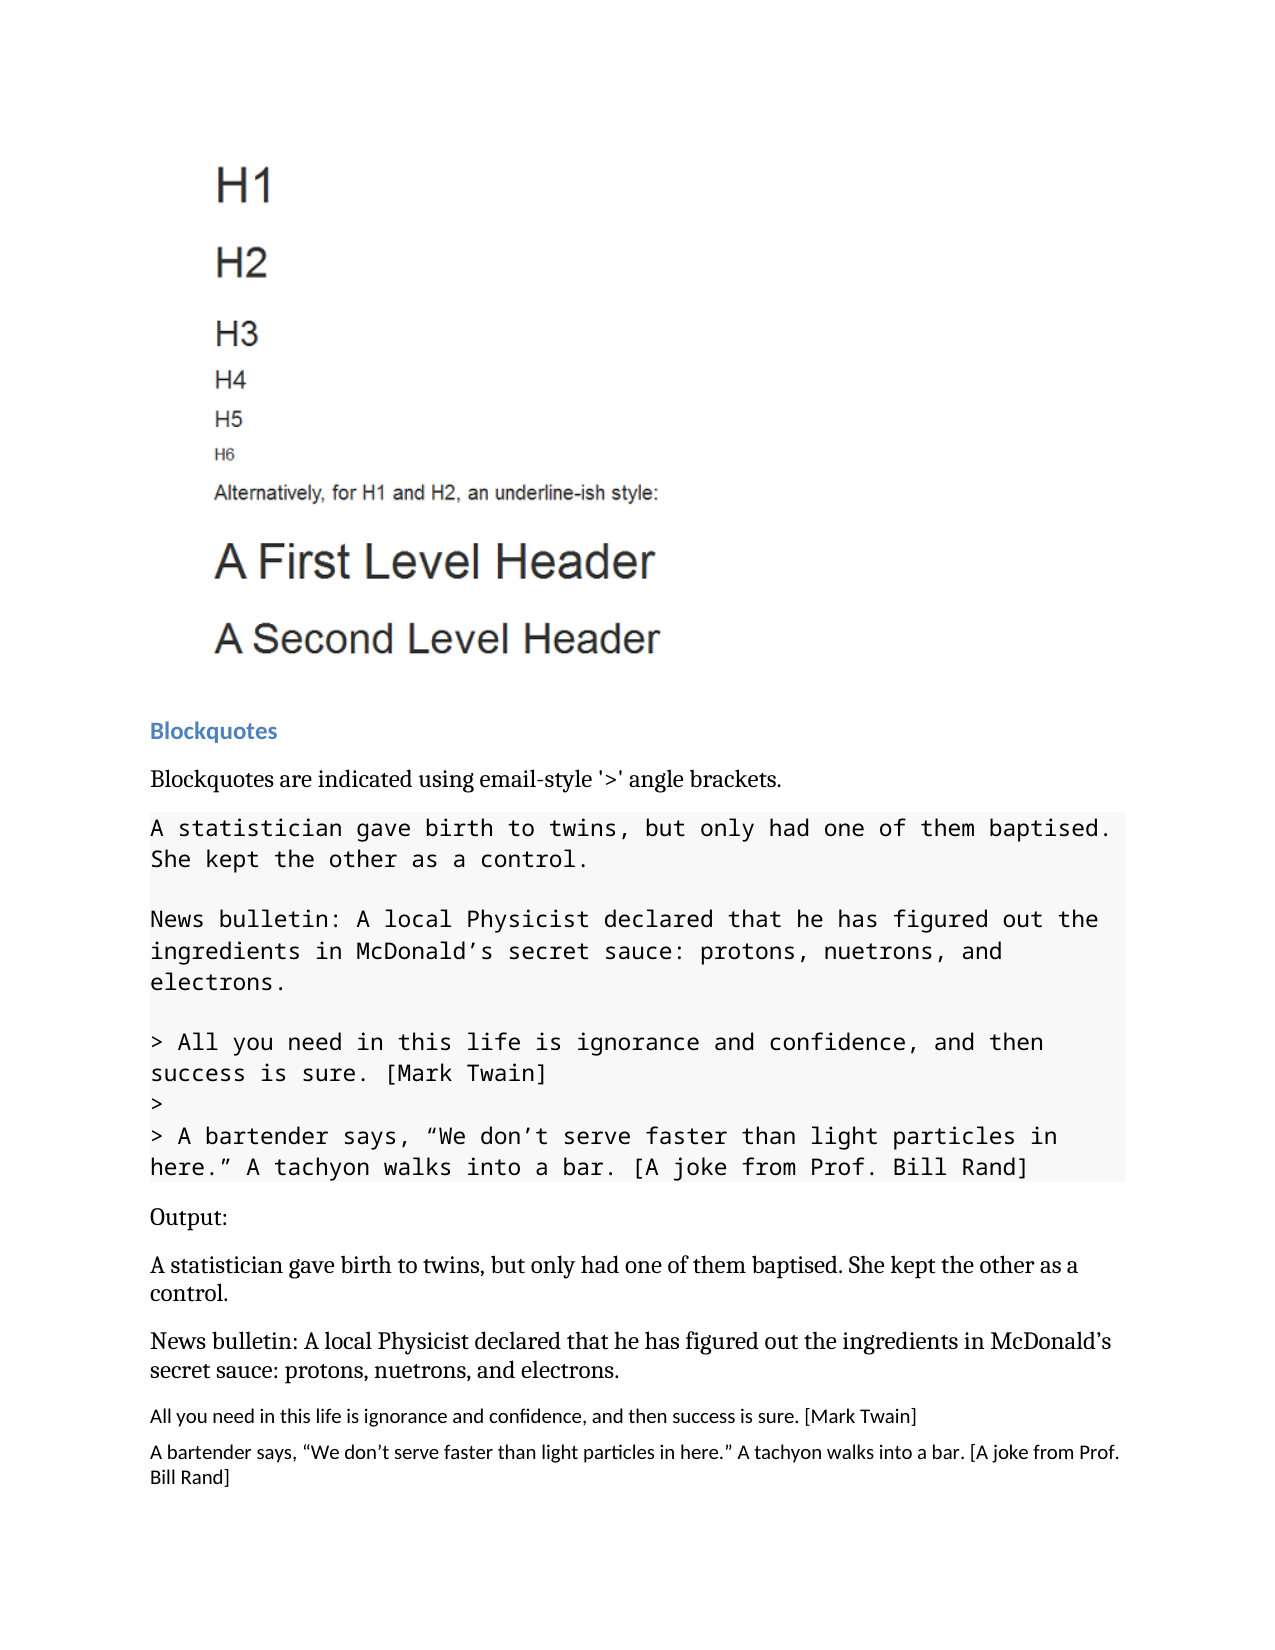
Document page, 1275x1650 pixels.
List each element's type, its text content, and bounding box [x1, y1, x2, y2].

picture [168, 150, 732, 695]
text A statistician gave birth to twins, but only had one of them baptised. She kept the other as a control. News bulletin: A local Physicist declared that he has figured out the ingredients in McDonald’s secret sauce: protons, nuetrons, and electrons. > All you need in this life is ignorance and confidence, and then success is sure. [Mark Twain] > > A bartender says, “We don’t serve faster than light particles in here.” A tachyon walks into a bar. [A joke from Prof. Bill Rand] [150, 812, 1125, 1182]
text A statistician gave birth to twins, but only had one of them baptised. She kept the other as a control. [150, 1251, 1125, 1308]
text News bulletin: A local Physicist declared that he has figured out the ingredients in McDonald’s secret sauce: protons, nuetrons, and electrons. [150, 1327, 1125, 1384]
text A bartender says, “We don’t serve faster than light particles in here.” A tachyon walks into a bar. [A joke from Prof. Bill Rand] [150, 1439, 1125, 1490]
text Output: [150, 1203, 1125, 1232]
subtitle Blockquotes [150, 715, 1125, 746]
text All you need in this life is ignorance and confidence, and then success is sure. [Mark Twain] [150, 1403, 1125, 1428]
text Blockquotes are indicated using email-style '>' angle brackets. [150, 765, 1125, 793]
